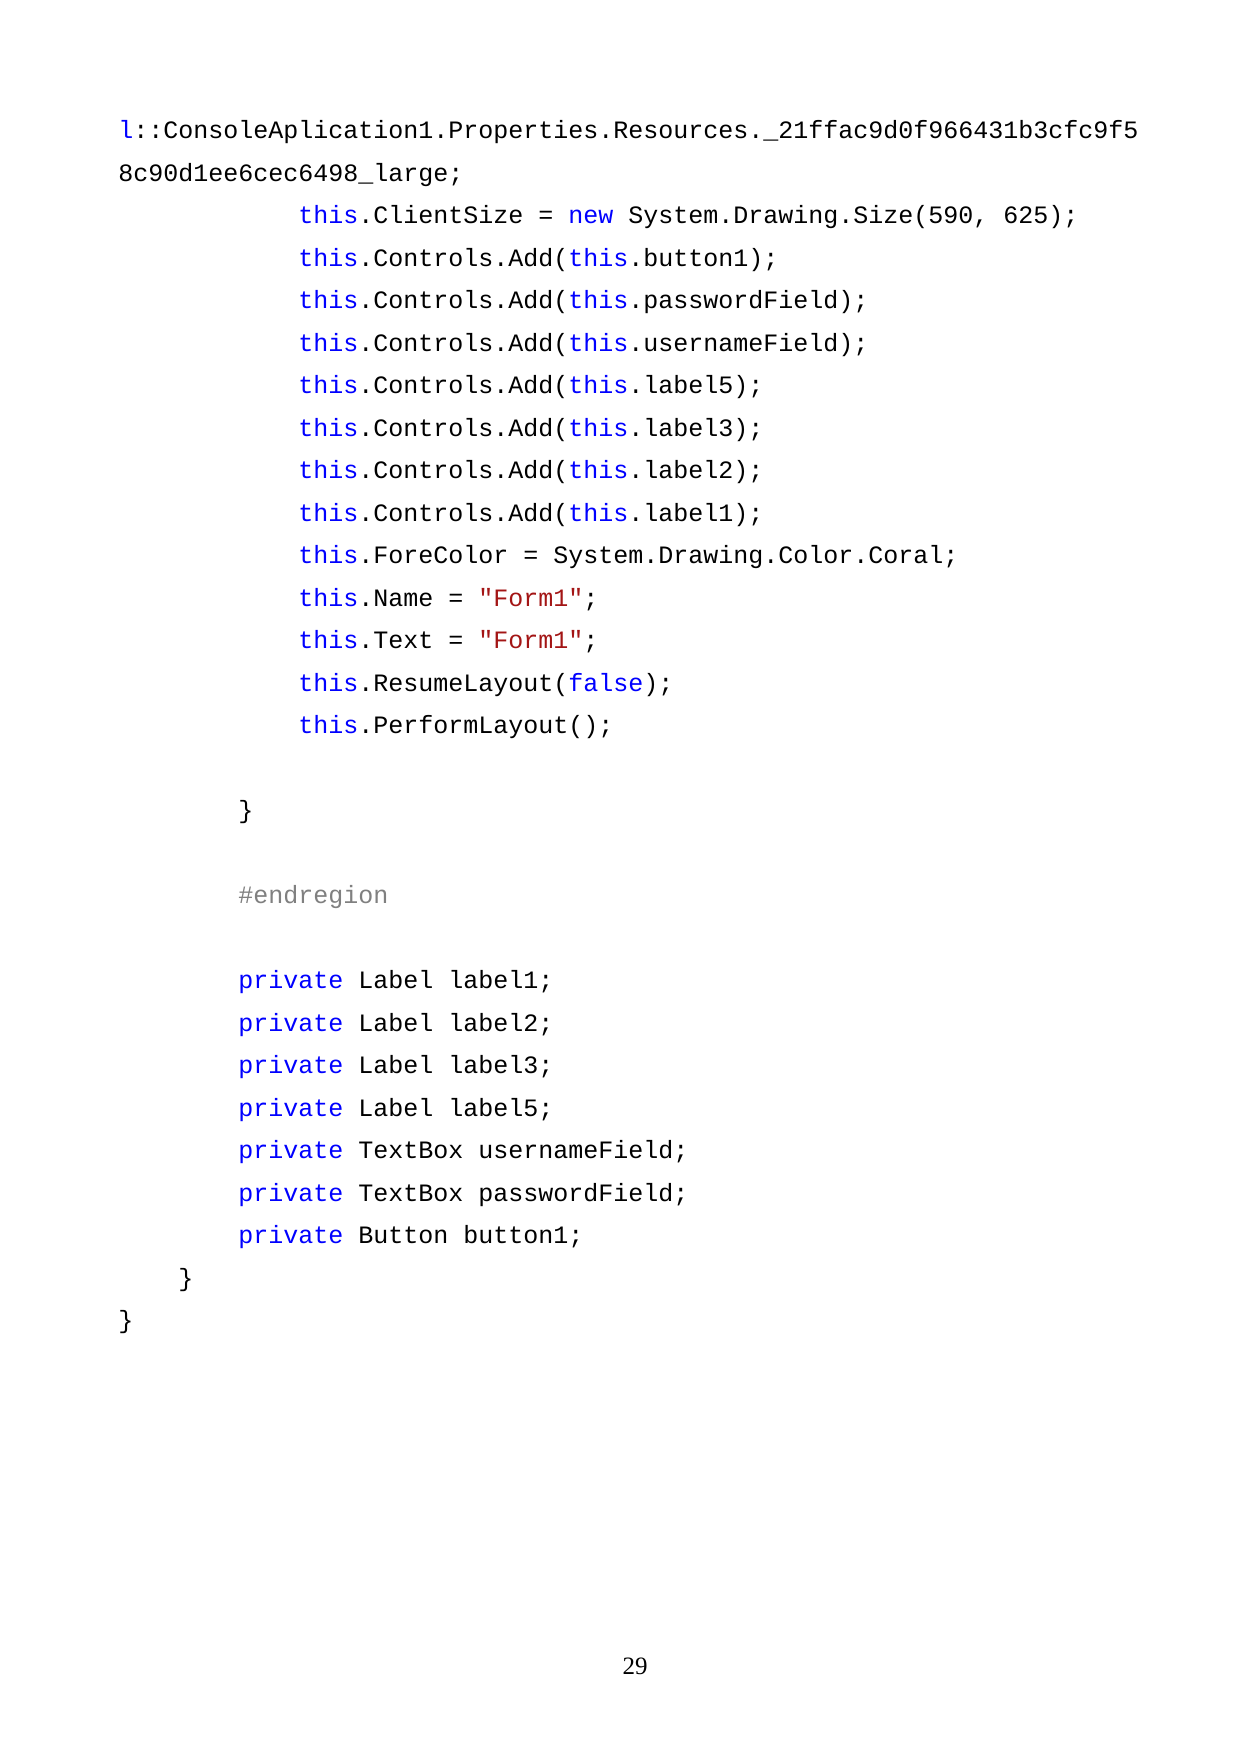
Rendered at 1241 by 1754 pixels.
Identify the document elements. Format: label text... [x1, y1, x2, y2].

text private Label label1; [118, 968, 1152, 996]
text #endregion [118, 883, 1152, 911]
text private TextBox usernameField; [118, 1138, 1152, 1166]
text this.Text = "Form1"; [118, 628, 1152, 656]
text private Button button1; [118, 1223, 1152, 1251]
text this.Controls.Add(this.label3); [118, 416, 1152, 444]
text private Label label2; [118, 1011, 1152, 1039]
text this.Controls.Add(this.usernameField); [118, 331, 1152, 359]
text private TextBox passwordField; [118, 1181, 1152, 1209]
text } [118, 1266, 1152, 1294]
text private Label label5; [118, 1096, 1152, 1124]
text this.ResumeLayout(false); [118, 671, 1152, 699]
text this.Controls.Add(this.passwordField); [118, 288, 1152, 316]
text this.ClientSize = new System.Drawing.Size(590, 625); [118, 203, 1152, 231]
text } [118, 1308, 1152, 1336]
text this.Controls.Add(this.label1); [118, 501, 1152, 529]
text private Label label3; [118, 1053, 1152, 1081]
text this.Controls.Add(this.label2); [118, 458, 1152, 486]
text this.PerformLayout(); [118, 713, 1152, 741]
text this.Controls.Add(this.button1); [118, 246, 1152, 274]
text this.Controls.Add(this.label5); [118, 373, 1152, 401]
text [118, 118, 1152, 189]
text } [118, 798, 1152, 826]
text this.Name = "Form1"; [118, 586, 1152, 614]
text this.ForeColor = System.Drawing.Color.Coral; [118, 543, 1152, 571]
